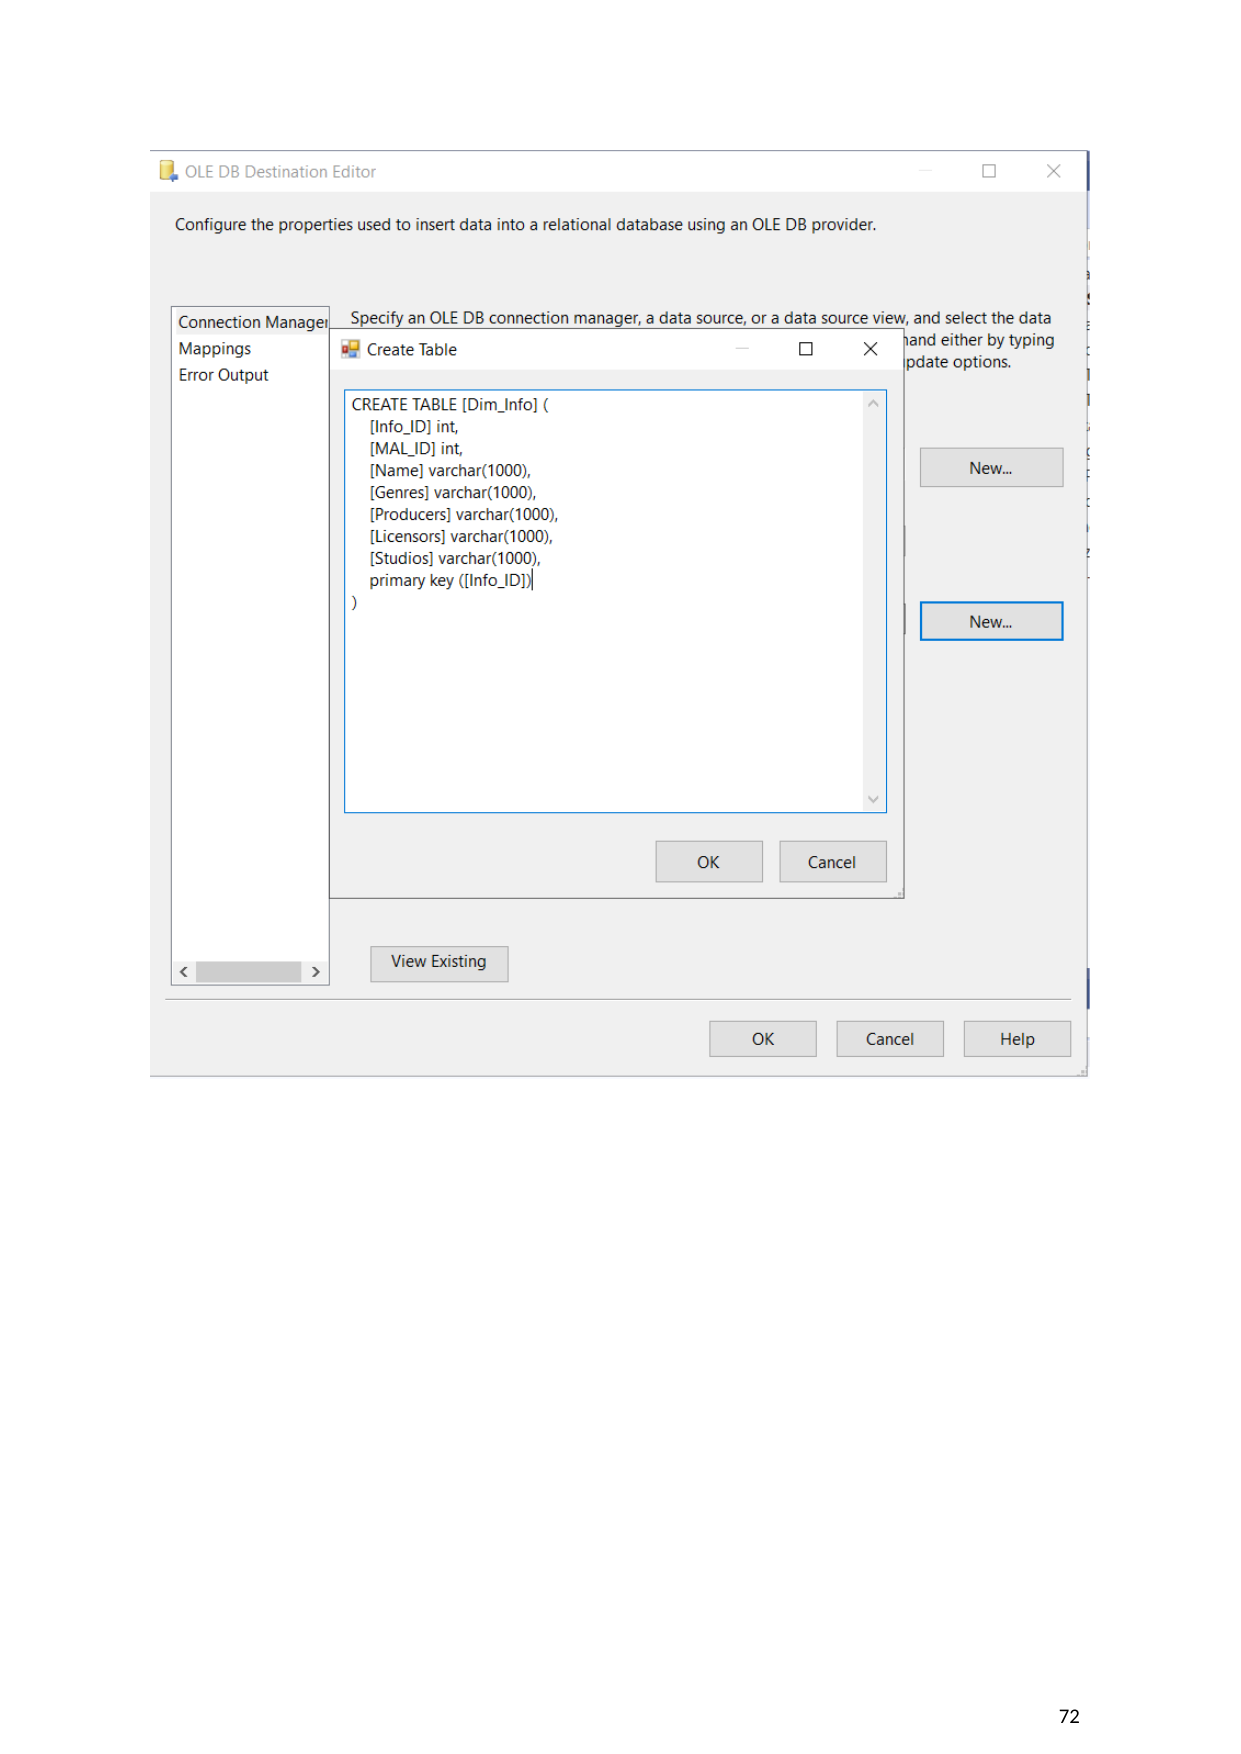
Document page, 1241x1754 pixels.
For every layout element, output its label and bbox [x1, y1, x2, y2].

picture [150, 150, 1090, 1079]
